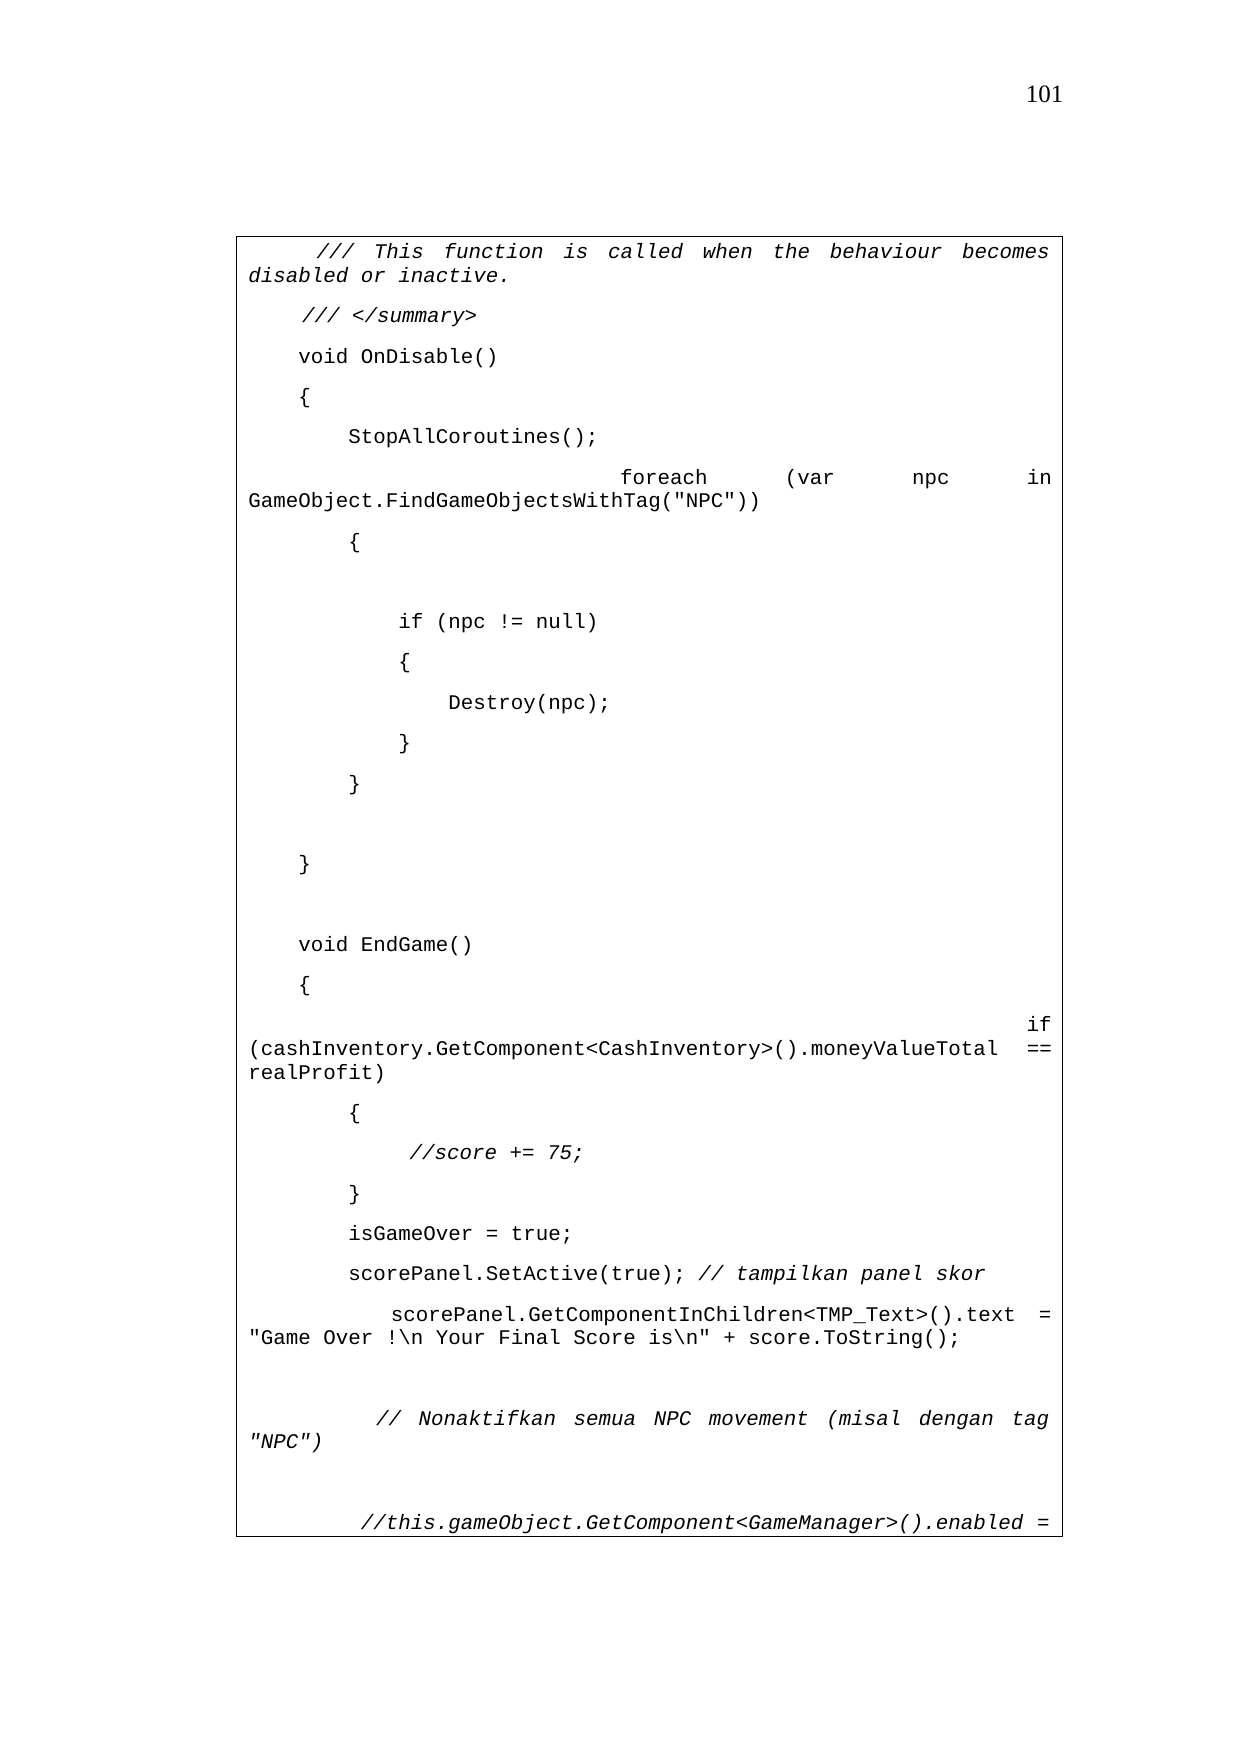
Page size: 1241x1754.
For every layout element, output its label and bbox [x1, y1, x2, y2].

table_header [237, 237, 1062, 1536]
